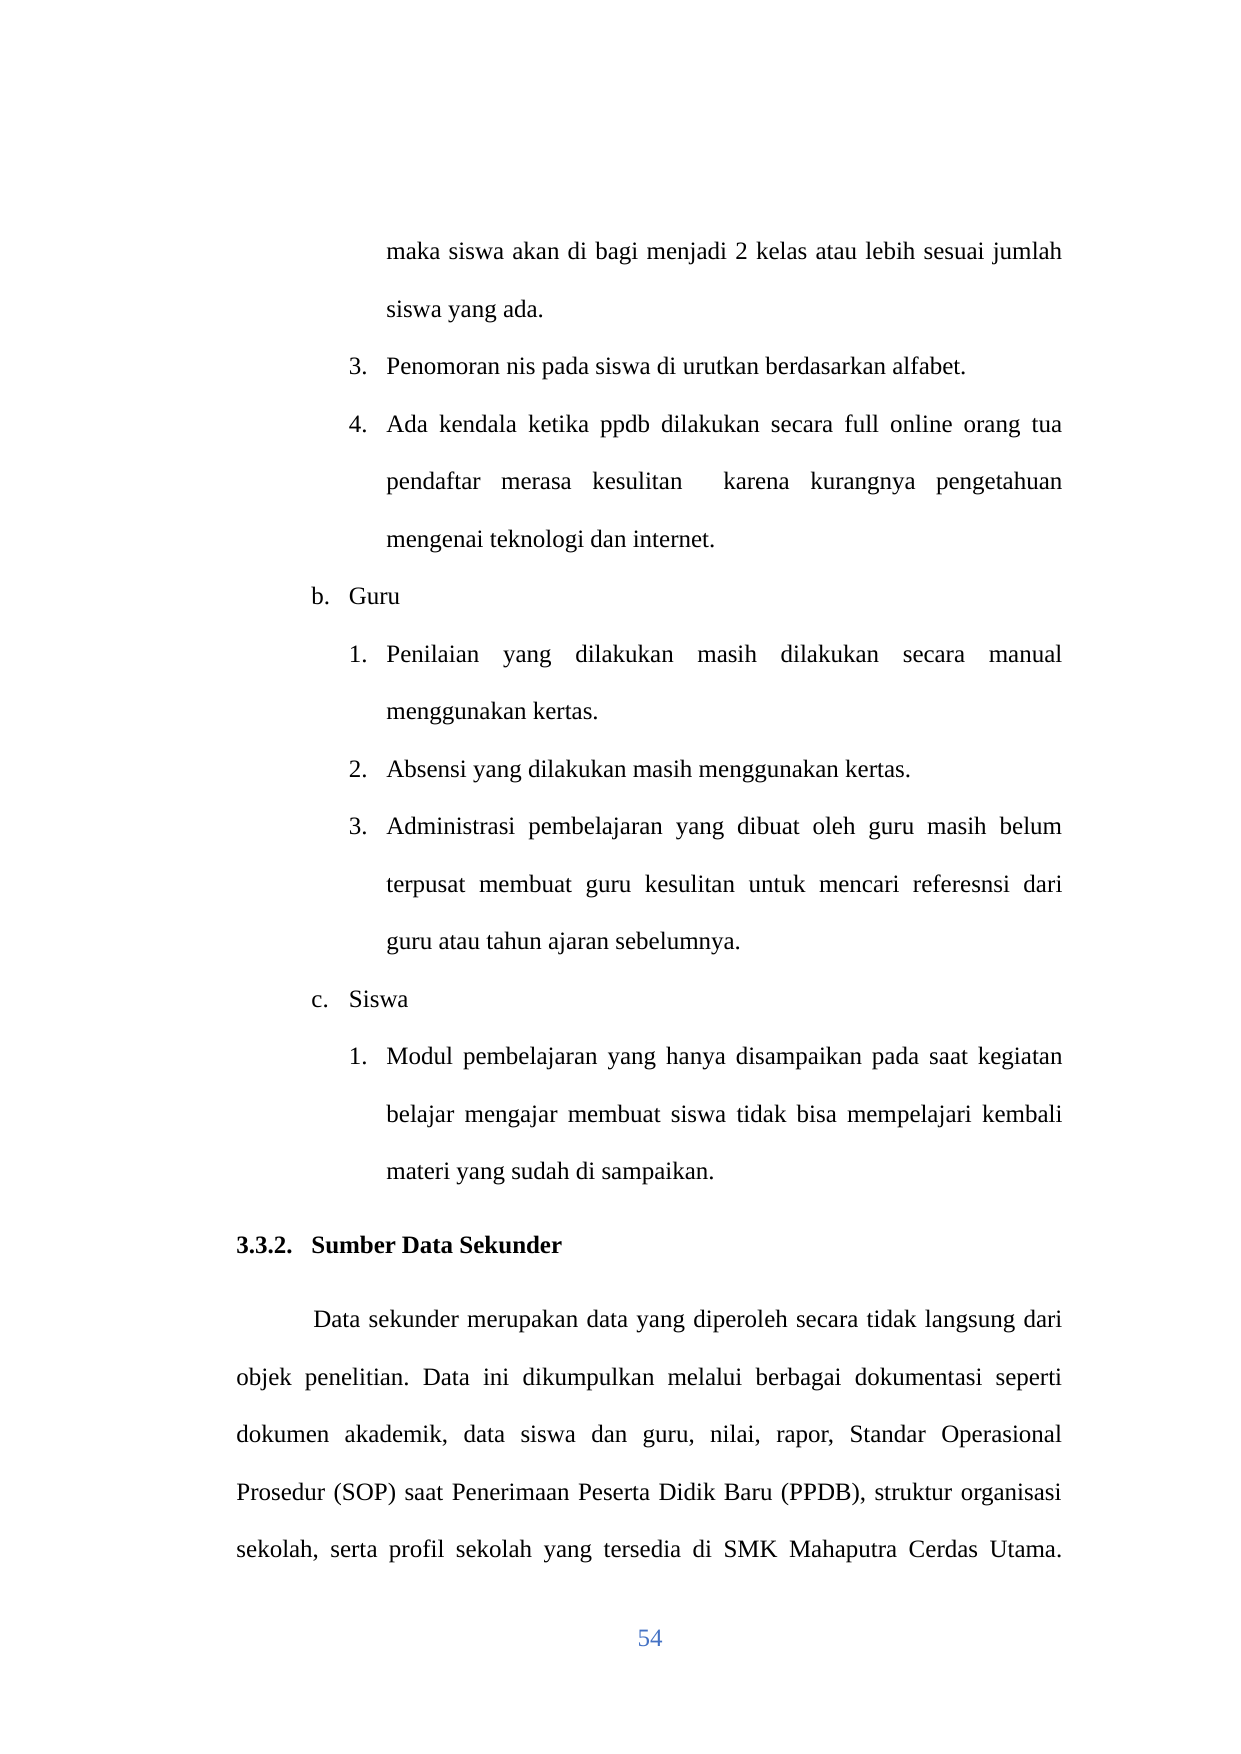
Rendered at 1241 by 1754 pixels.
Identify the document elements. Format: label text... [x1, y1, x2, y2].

list Penomoran nis pada siswa di urutkan berdasarkan alfabet. [349, 351, 1063, 380]
list Ada kendala ketika ppdb dilakukan secara full online orang tua pendaftar merasa kesulitan karena kurangnya pengetahuan mengenai teknologi dan internet. [349, 409, 1063, 552]
list Guru [311, 581, 1063, 610]
list Administrasi pembelajaran yang dibuat oleh guru masih belum terpusat membuat guru kesulitan untuk mencari referesnsi dari guru atau tahun ajaran sebelumnya. [349, 811, 1063, 955]
list Penilaian yang dilakukan masih dilakukan secara manual menggunakan kertas. [349, 639, 1063, 725]
list Absensi yang dilakukan masih menggunakan kertas. [349, 754, 1063, 782]
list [236, 1304, 1063, 1563]
list Modul pembelajaran yang hanya disampaikan pada saat kegiatan belajar mengajar membuat siswa tidak bisa mempelajari kembali materi yang sudah di sampaikan. [349, 1041, 1063, 1185]
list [349, 236, 1063, 322]
list Siswa [311, 984, 1063, 1012]
text Sumber Data Sekunder [236, 1230, 1063, 1259]
